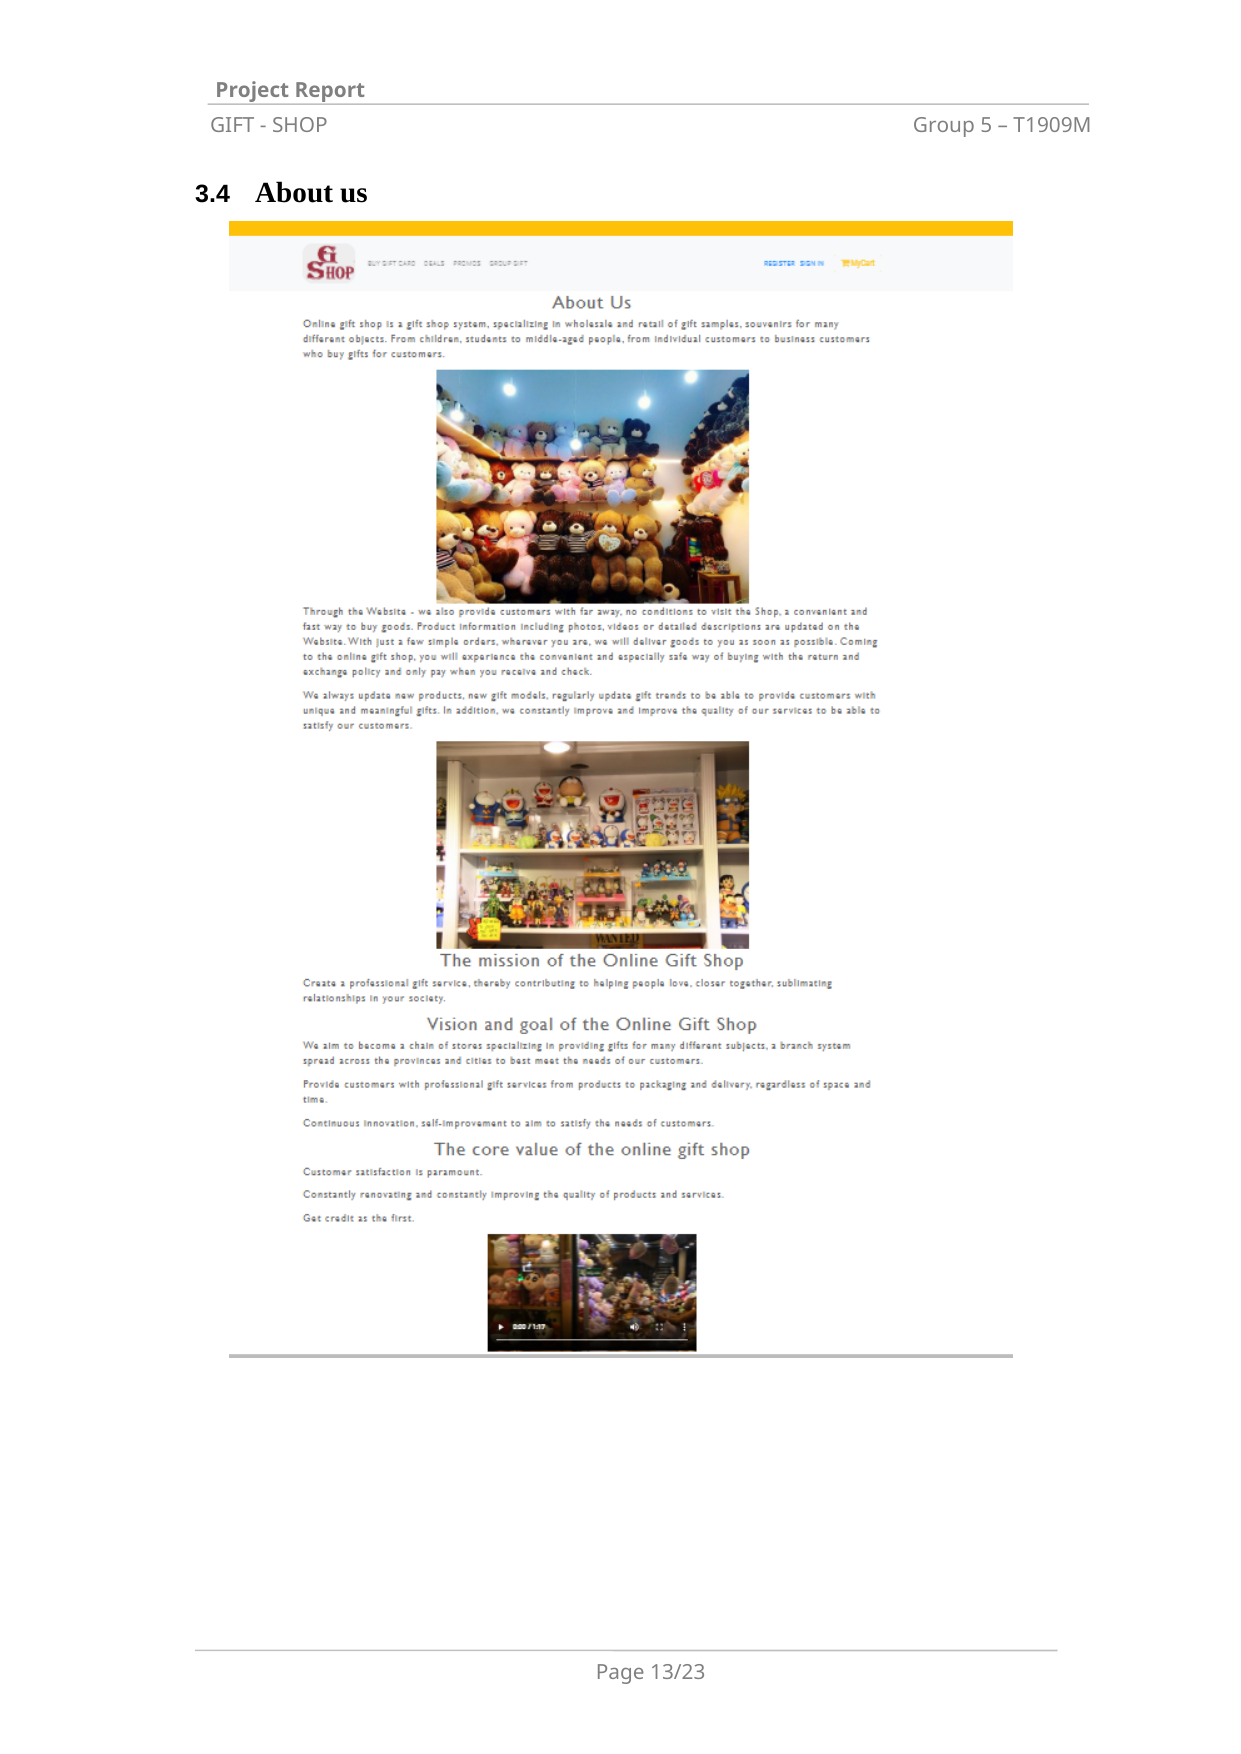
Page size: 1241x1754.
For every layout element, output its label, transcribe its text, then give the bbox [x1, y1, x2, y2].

picture [229, 221, 1013, 1358]
subtitle About us [195, 175, 1106, 209]
